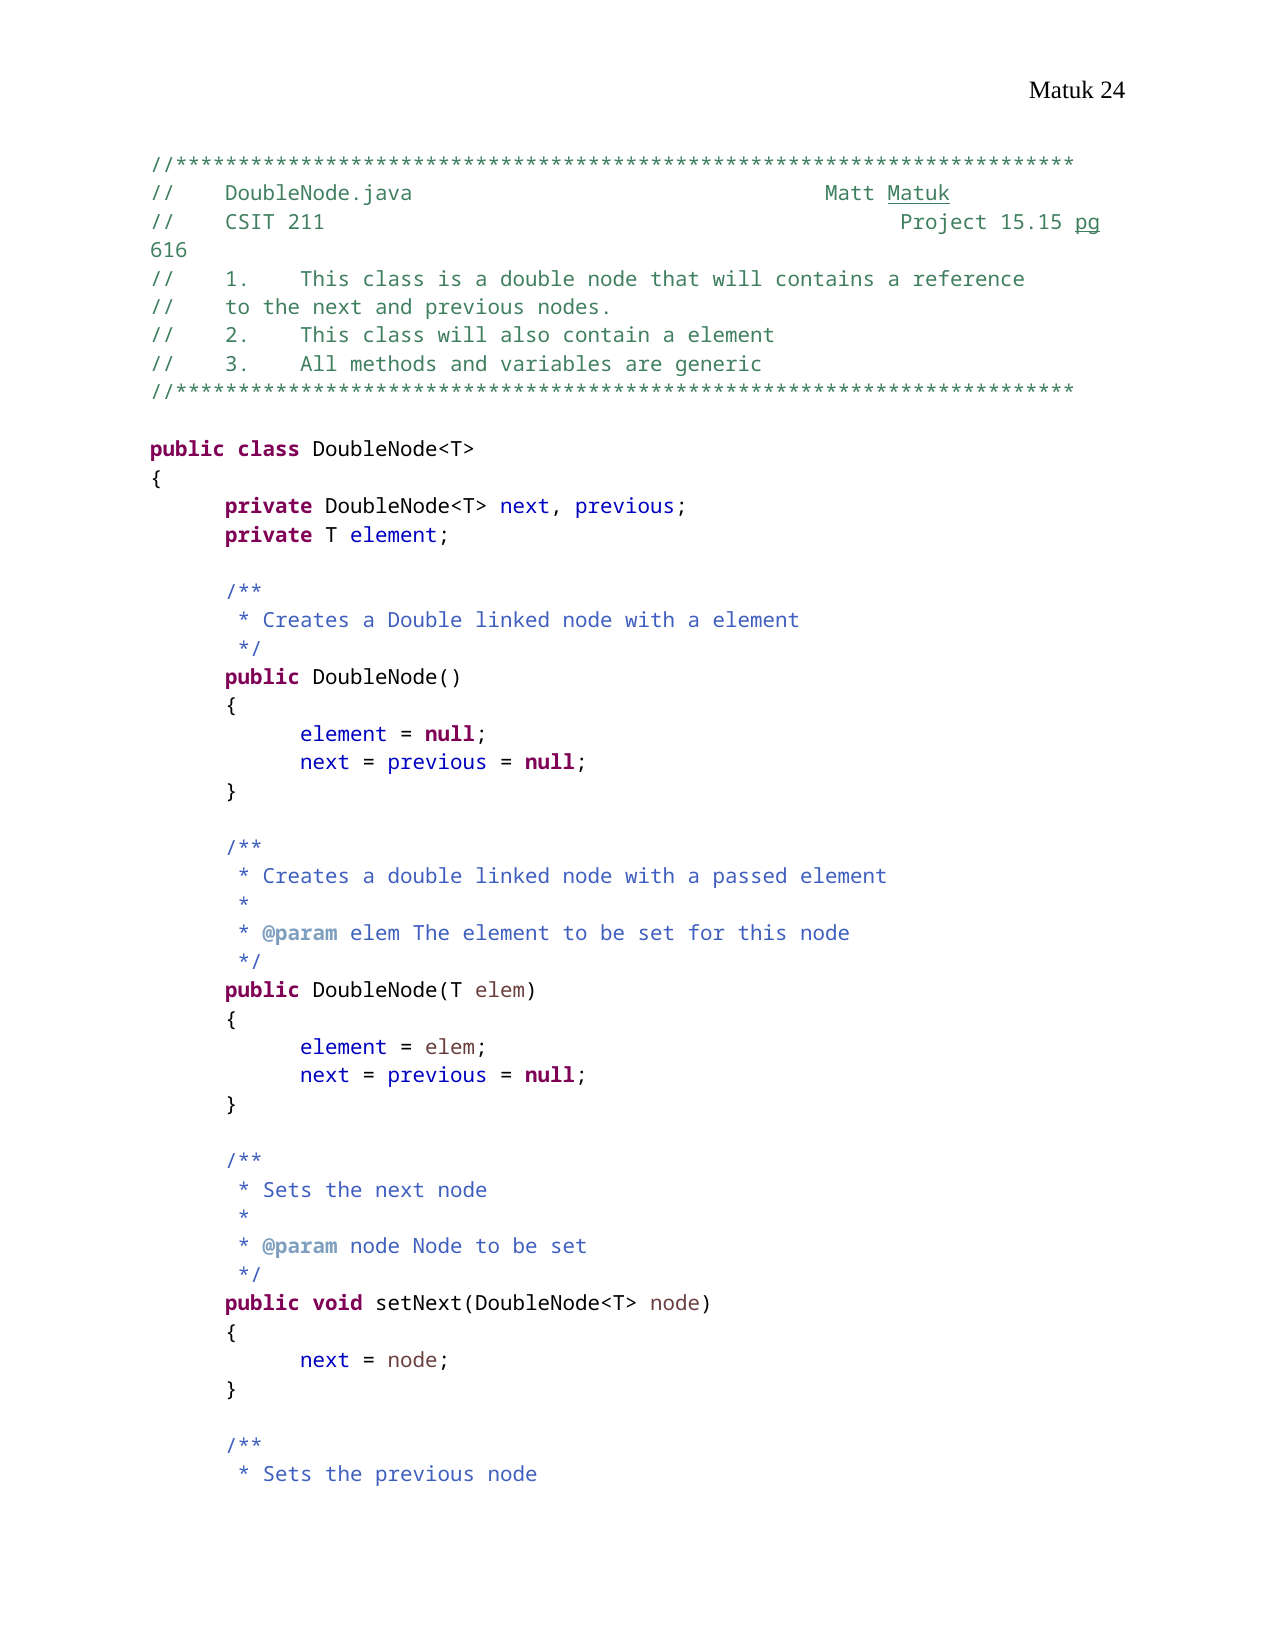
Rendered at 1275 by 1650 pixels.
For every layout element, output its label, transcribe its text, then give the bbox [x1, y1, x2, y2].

text element = elem; [150, 1032, 1125, 1061]
text // to the next and previous nodes. [150, 292, 1125, 321]
text // 2. This class will also contain a element [150, 321, 1125, 349]
text * Sets the previous node [150, 1459, 1125, 1488]
text private DoubleNode<T> next, previous; [150, 491, 1125, 520]
text } [150, 1089, 1125, 1117]
text /** [150, 1146, 1125, 1175]
text private T element; [150, 520, 1125, 548]
text } [150, 776, 1125, 804]
text { [150, 691, 1125, 719]
text public DoubleNode(T elem) [150, 975, 1125, 1004]
text element = null; [150, 719, 1125, 747]
text next = node; [150, 1345, 1125, 1374]
text next = previous = null; [150, 747, 1125, 776]
text // 1. This class is a double node that will contains a reference [150, 264, 1125, 292]
text public void setNext(DoubleNode<T> node) [150, 1288, 1125, 1317]
text * @param node Node to be set [150, 1232, 1125, 1260]
text next = previous = null; [150, 1061, 1125, 1089]
text /** [150, 577, 1125, 605]
text /** [150, 833, 1125, 862]
text // CSIT 211 Project 15.15 pg 616 [150, 207, 1125, 264]
text { [150, 463, 1125, 491]
text // 3. All methods and variables are generic [150, 349, 1125, 377]
text * [150, 1203, 1125, 1232]
text * Creates a double linked node with a passed element [150, 862, 1125, 890]
text * Creates a Double linked node with a element [150, 605, 1125, 634]
text public class DoubleNode<T> [150, 434, 1125, 463]
text /** [150, 1431, 1125, 1459]
text */ [150, 634, 1125, 662]
text //************************************************************************ [150, 377, 1125, 406]
text { [150, 1317, 1125, 1345]
text * Sets the next node [150, 1175, 1125, 1203]
text //************************************************************************ [150, 150, 1125, 178]
text // DoubleNode.java Matt Matuk [150, 178, 1125, 207]
text * [150, 890, 1125, 918]
text */ [150, 947, 1125, 975]
text * @param elem The element to be set for this node [150, 918, 1125, 947]
text */ [150, 1260, 1125, 1288]
text { [150, 1004, 1125, 1032]
text } [150, 1374, 1125, 1402]
text public DoubleNode() [150, 662, 1125, 691]
